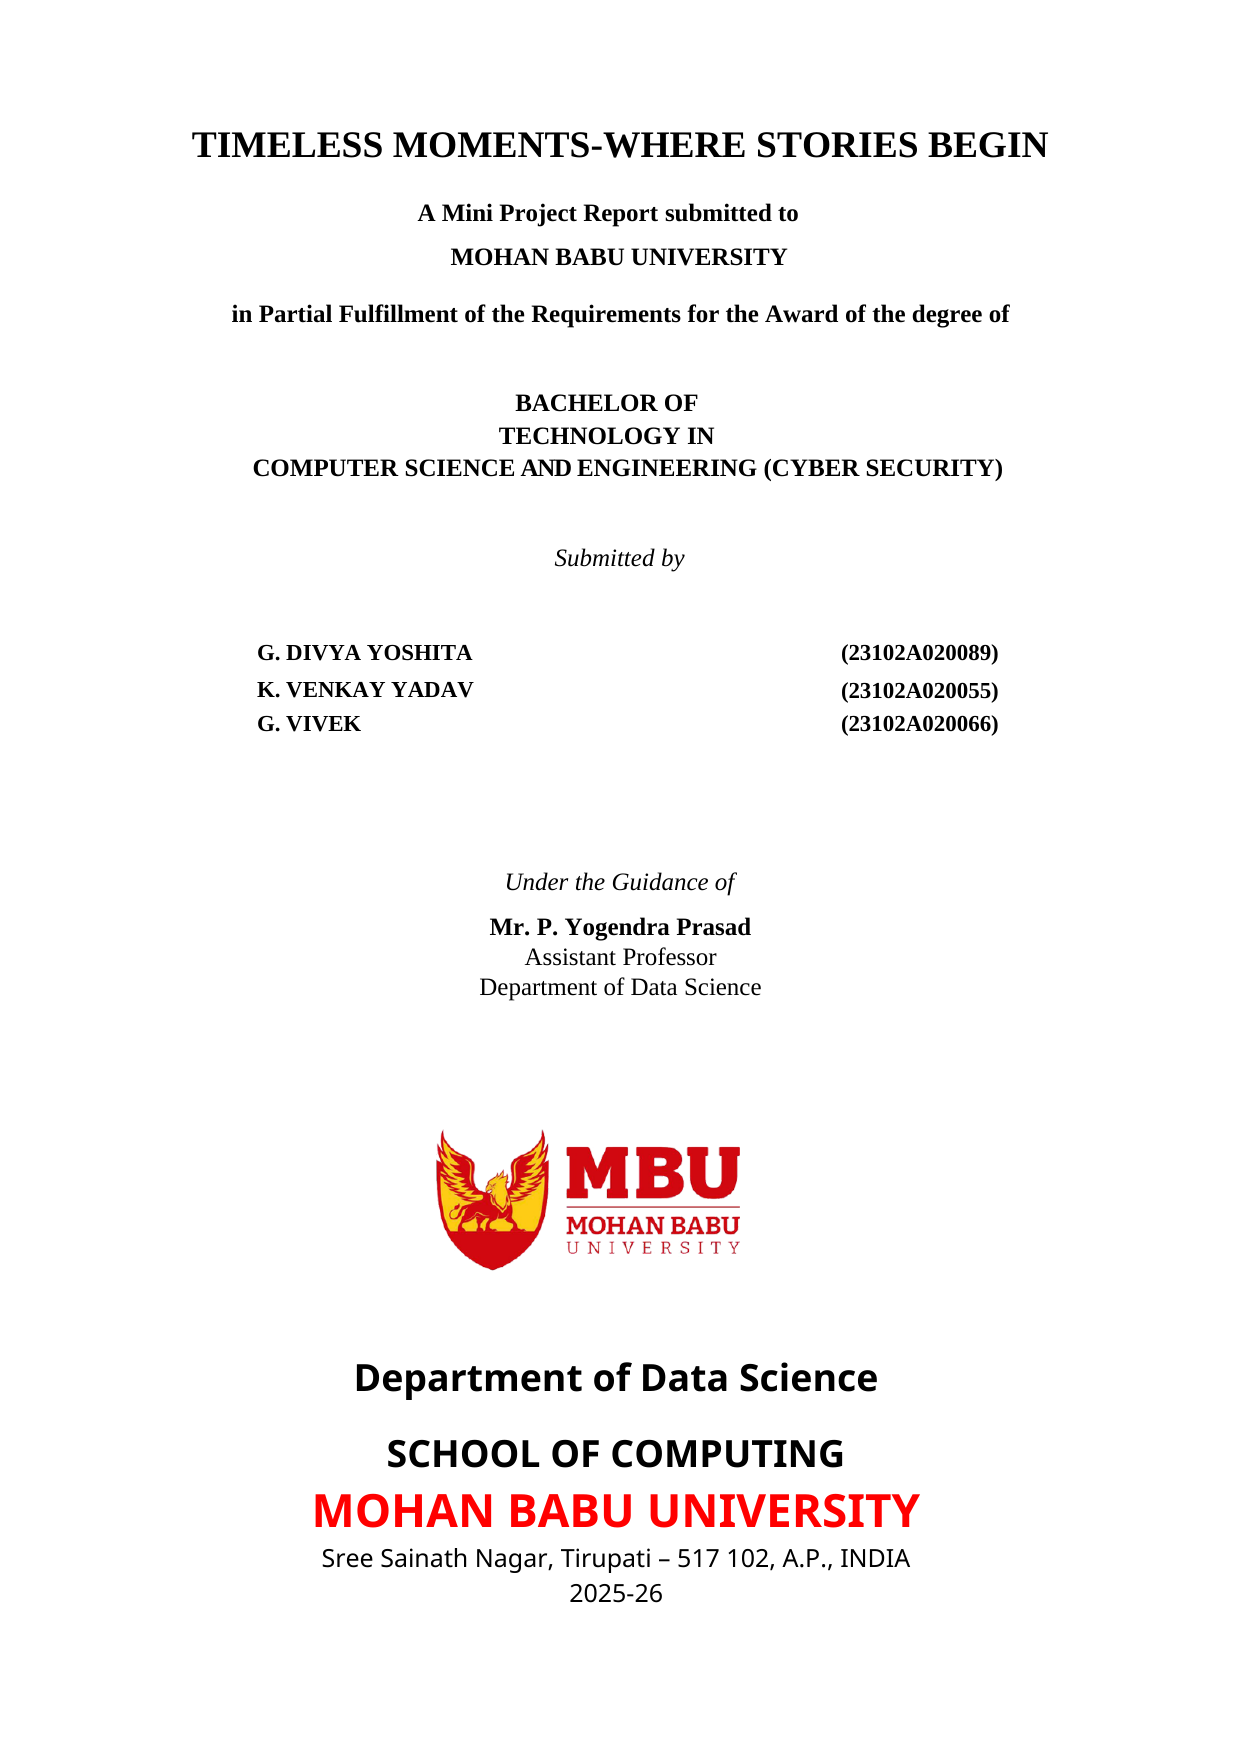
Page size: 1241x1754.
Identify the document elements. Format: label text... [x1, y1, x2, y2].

table_cell (23102A020055) [741, 671, 1019, 705]
text Submitted by [177, 543, 1064, 572]
text Assistant Professor [177, 942, 1064, 971]
text SCHOOL OF COMPUTING [77, 1428, 1155, 1479]
text Department of Data Science [177, 972, 1064, 1001]
text 2025-26 [77, 1575, 1155, 1609]
table_cell K. VENKAY YADAV [236, 671, 741, 705]
table_header (23102A020089) [741, 640, 1019, 671]
subtitle COMPUTER SCIENCE AND ENGINEERING (CYBER SECURITY) [179, 454, 1077, 482]
text Under the Guidance of [177, 867, 1064, 896]
text MOHAN BABU UNIVERSITY [174, 242, 1064, 271]
subtitle A Mini Project Report submitted to [127, 198, 1064, 226]
title TIMELESS MOMENTS-WHERE STORIES BEGIN [177, 123, 1064, 166]
subtitle in Partial Fulfillment of the Requirements for the Award of the degree of [177, 299, 1064, 328]
table_cell (23102A020066) [741, 705, 1019, 739]
picture [433, 1122, 742, 1278]
text BACHELOR OF TECHNOLOGY IN [422, 388, 792, 450]
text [77, 1541, 1155, 1575]
table_cell G. VIVEK [236, 705, 741, 739]
subtitle Mr. P. Yogendra Prasad [177, 912, 1064, 941]
table_header G. DIVYA YOSHITA [236, 640, 741, 671]
text Department of Data Science [77, 1351, 1155, 1402]
text MOHAN BABU UNIVERSITY [77, 1479, 1155, 1541]
